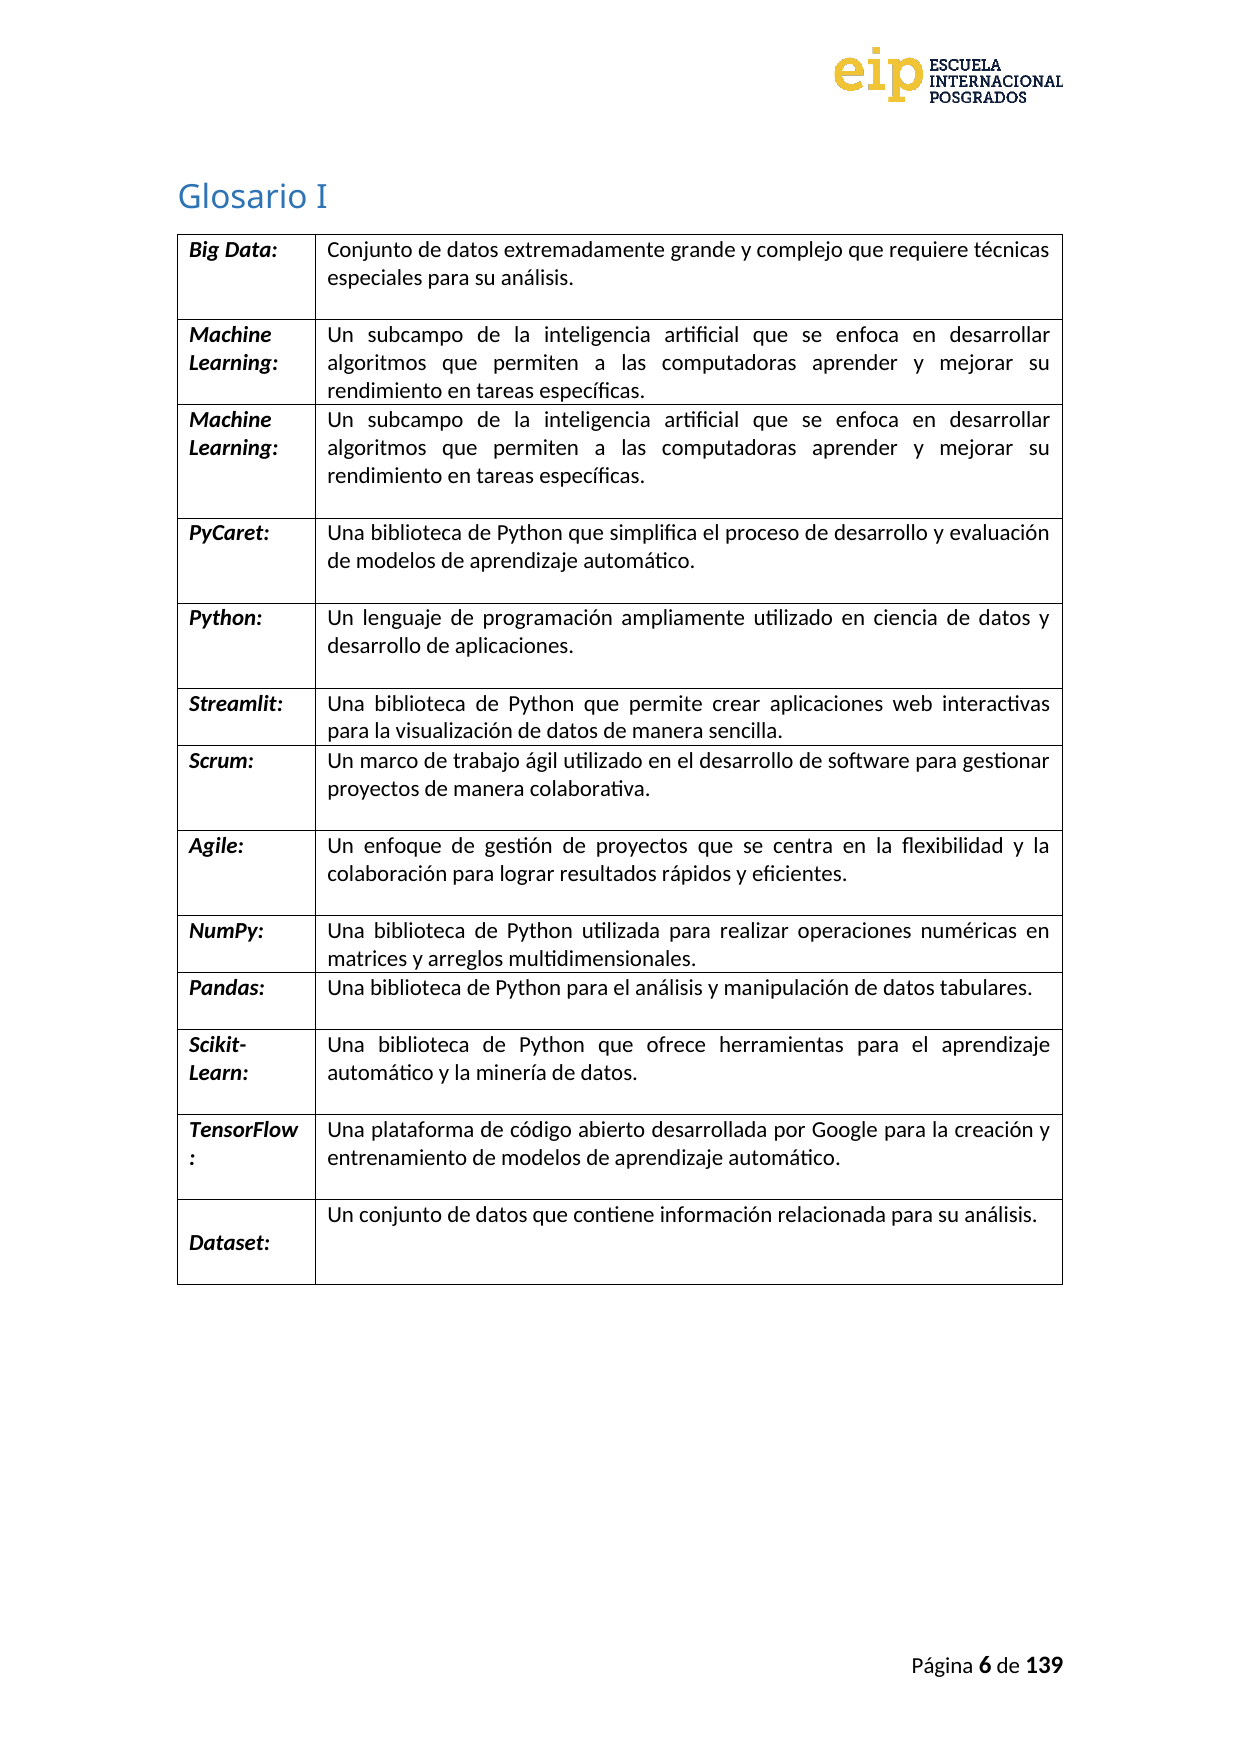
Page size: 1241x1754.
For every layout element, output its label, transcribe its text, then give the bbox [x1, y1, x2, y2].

table_cell PyCaret: [178, 519, 315, 602]
table_cell Una biblioteca de Python que permite crear aplicaciones web interactivas para la visualización de datos de manera sencilla. [316, 689, 1062, 745]
table_cell Una biblioteca de Python para el análisis y manipulación de datos tabulares. [316, 973, 1062, 1029]
table_cell Un subcampo de la inteligencia artificial que se enfoca en desarrollar algoritmos que permiten a las computadoras aprender y mejorar su rendimiento en tareas específicas. [316, 320, 1062, 404]
table_cell Streamlit: [178, 689, 315, 745]
table_cell Un lenguaje de programación ampliamente utilizado en ciencia de datos y desarrollo de aplicaciones. [316, 604, 1062, 688]
table_cell Machine Learning: [178, 320, 315, 404]
table_cell Una plataforma de código abierto desarrollada por Google para la creación y entrenamiento de modelos de aprendizaje automático. [316, 1115, 1062, 1199]
picture [834, 47, 1063, 103]
subtitle Glosario I [177, 173, 1063, 218]
table_header Conjunto de datos extremadamente grande y complejo que requiere técnicas especiales para su análisis. [316, 235, 1062, 319]
table_cell Agile: [178, 831, 315, 915]
table_cell Pandas: [178, 973, 315, 1029]
table_cell Python: [178, 604, 315, 688]
table_cell Dataset: [178, 1200, 315, 1284]
table_header Big Data: [178, 235, 315, 319]
table_cell Machine Learning: [178, 405, 315, 517]
table_cell Un subcampo de la inteligencia artificial que se enfoca en desarrollar algoritmos que permiten a las computadoras aprender y mejorar su rendimiento en tareas específicas. [316, 405, 1062, 517]
table_cell Una biblioteca de Python que simplifica el proceso de desarrollo y evaluación de modelos de aprendizaje automático. [316, 519, 1062, 602]
table_cell Una biblioteca de Python que ofrece herramientas para el aprendizaje automático y la minería de datos. [316, 1030, 1062, 1114]
table_cell Un marco de trabajo ágil utilizado en el desarrollo de software para gestionar proyectos de manera colaborativa. [316, 746, 1062, 830]
table_cell Scrum: [178, 746, 315, 830]
table_cell NumPy: [178, 916, 315, 972]
table_cell Un enfoque de gestión de proyectos que se centra en la flexibilidad y la colaboración para lograr resultados rápidos y eficientes. [316, 831, 1062, 915]
table_cell Un conjunto de datos que contiene información relacionada para su análisis. [316, 1200, 1062, 1284]
table_cell TensorFlow: [178, 1115, 315, 1199]
table_cell Scikit-Learn: [178, 1030, 315, 1114]
table_cell Una biblioteca de Python utilizada para realizar operaciones numéricas en matrices y arreglos multidimensionales. [316, 916, 1062, 972]
